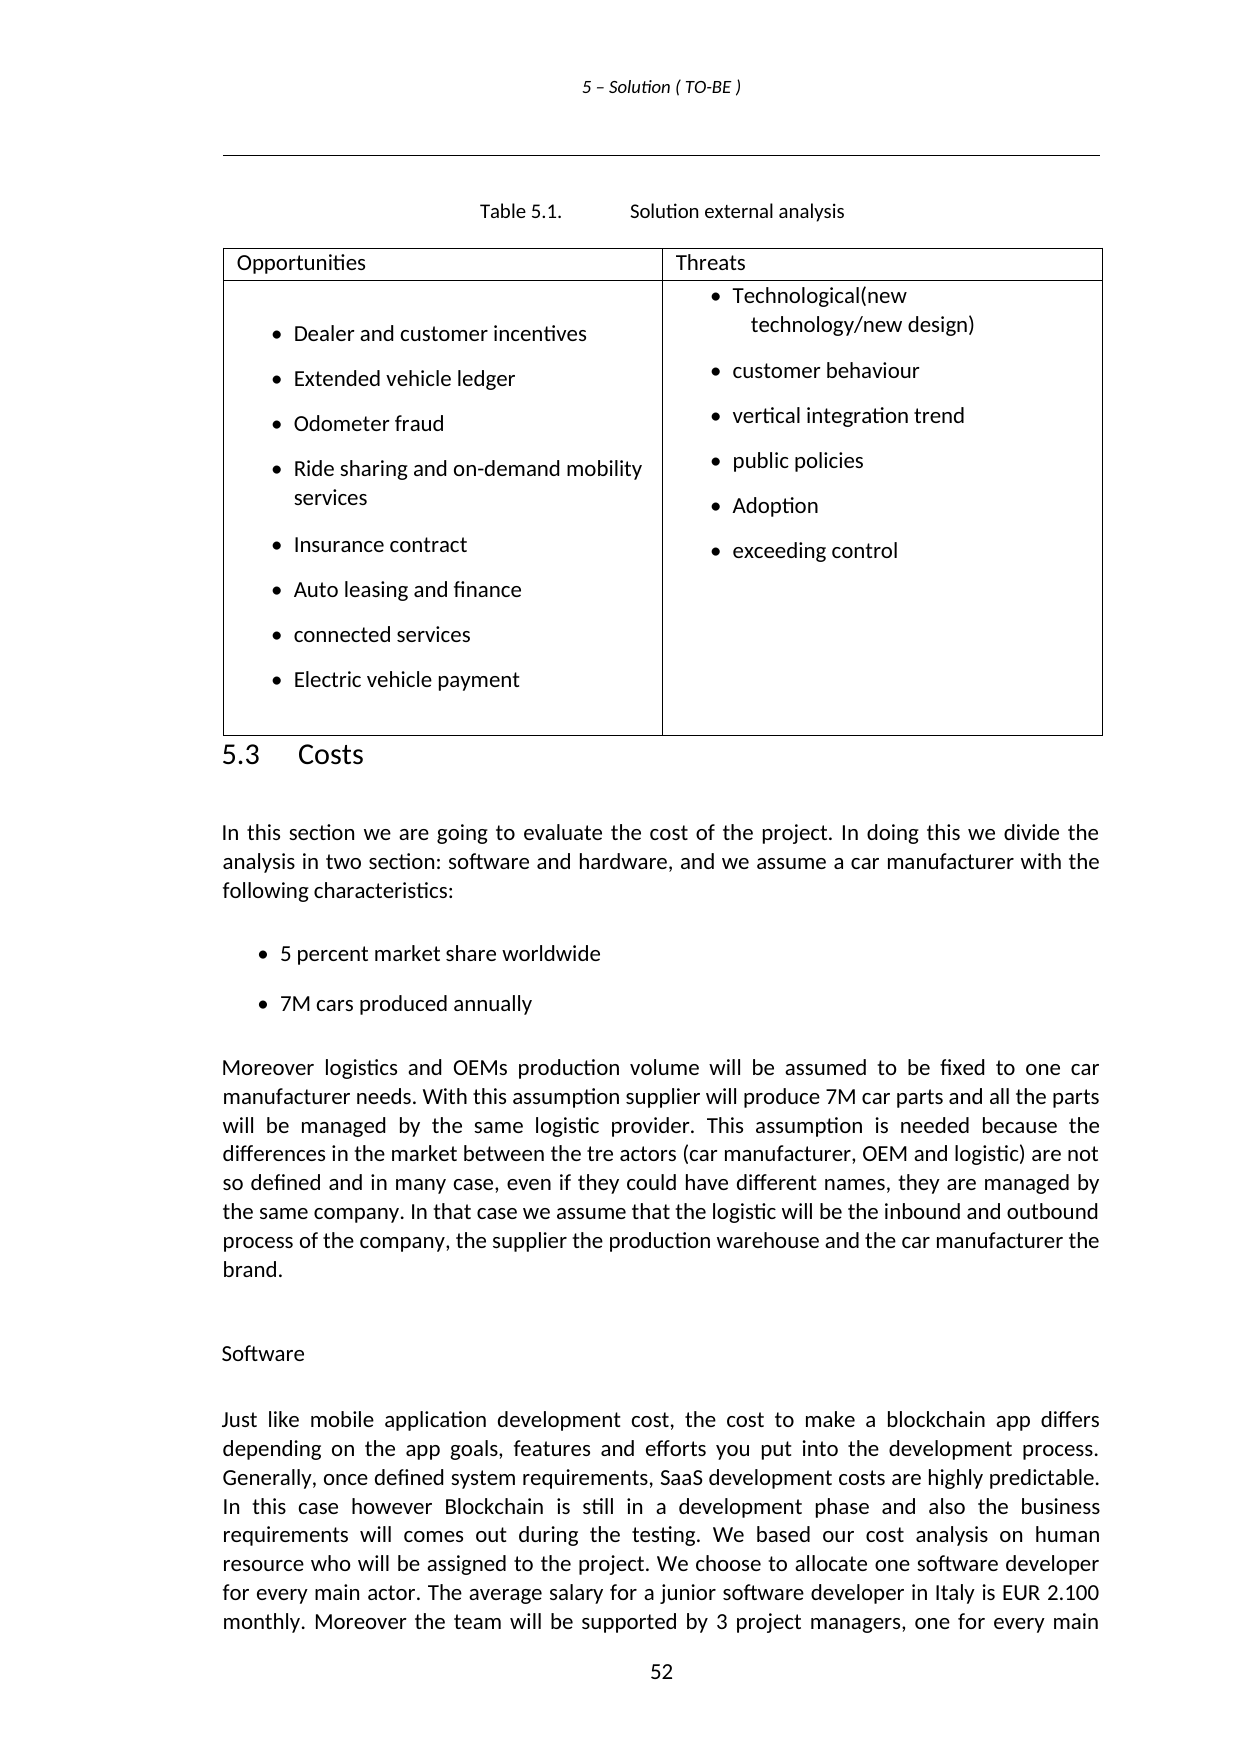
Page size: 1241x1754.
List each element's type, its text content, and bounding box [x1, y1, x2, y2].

table_cell Technological(new technology/new design) customer behaviour vertical integration trend public policies Adoption exceeding control [663, 281, 1102, 735]
text In this section we are going to evaluate the cost of the project. In doing this we divide the analysis in two section: software and hardware, and we assume a car manufacturer with the following characteristics: [221, 818, 1101, 904]
table_header Opportunities [224, 249, 662, 280]
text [221, 1405, 1101, 1635]
subtitle 5.3 Costs [221, 735, 1101, 772]
text Table 5.1. Solution external analysis [223, 199, 1101, 224]
table_header Threats [663, 249, 1102, 280]
text Software [221, 1339, 1101, 1367]
list 7M cars produced annually [257, 989, 1101, 1017]
table_cell Dealer and customer incentives Extended vehicle ledger Odometer fraud Ride sharing and on-demand mobility services Insurance contract Auto leasing and finance connected services Electric vehicle payment [224, 281, 662, 735]
list 5 percent market share worldwide [257, 939, 1101, 967]
text Moreover logistics and OEMs production volume will be assumed to be fixed to one car manufacturer needs. With this assumption supplier will produce 7M car parts and all the parts will be managed by the same logistic provider. This assumption is needed because the differences in the market between the tre actors (car manufacturer, OEM and logistic) are not so defined and in many case, even if they could have different names, they are managed by the same company. In that case we assume that the logistic will be the inbound and outbound process of the company, the supplier the production warehouse and the car manufacturer the brand. [221, 1053, 1101, 1283]
